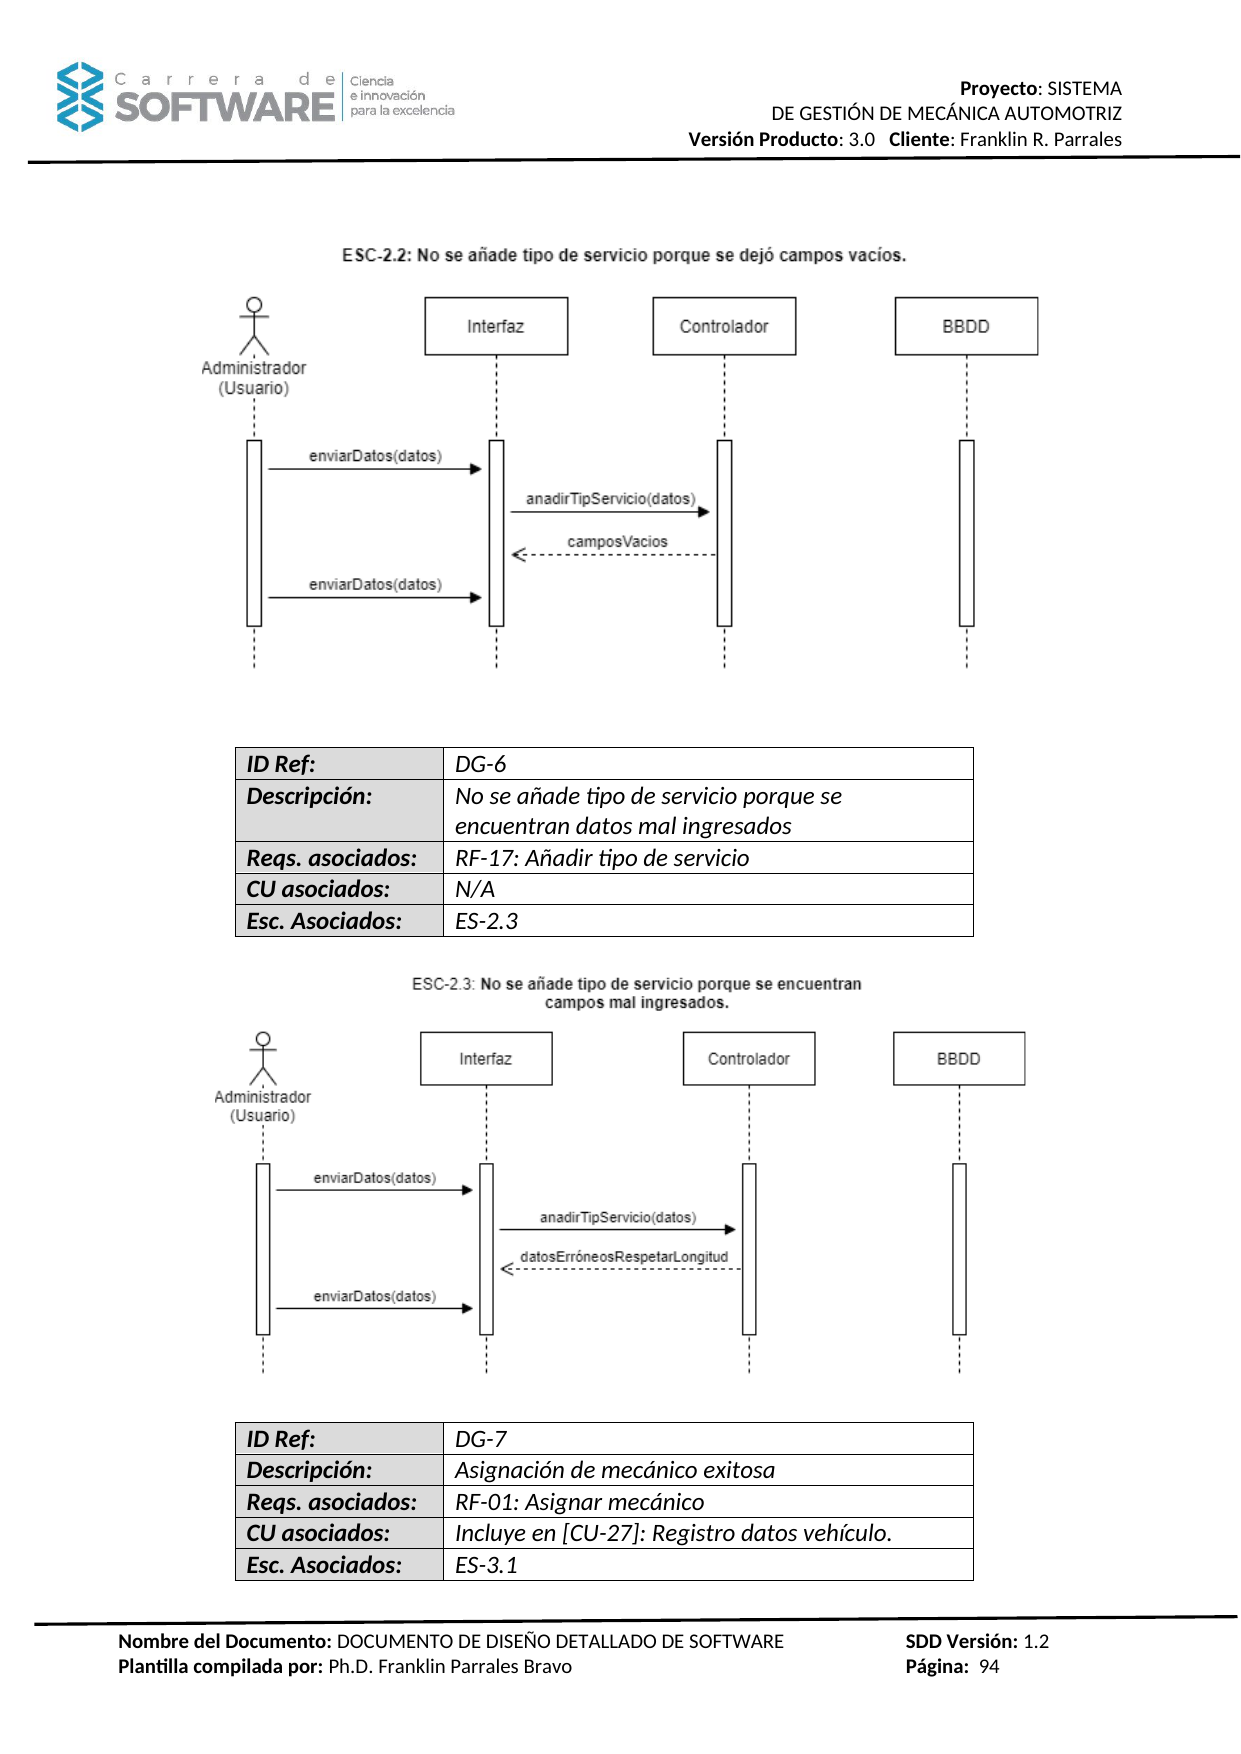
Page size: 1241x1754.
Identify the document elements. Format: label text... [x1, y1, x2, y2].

table_cell RF-17: Añadir tipo de servicio [444, 842, 973, 872]
table_cell Incluye en [CU-27]: Registro datos vehículo. [444, 1518, 973, 1548]
table_cell Descripción: [236, 780, 443, 841]
table_cell CU asociados: [236, 1518, 443, 1548]
table_header ID Ref: [236, 748, 443, 779]
table_cell RF-01: Asignar mecánico [444, 1486, 973, 1517]
table_cell ES-2.3 [444, 905, 973, 936]
table_cell CU asociados: [236, 874, 443, 904]
table_cell Esc. Asociados: [236, 1549, 443, 1580]
table_header ID Ref: [236, 1423, 443, 1453]
picture [202, 241, 1039, 670]
picture [215, 974, 1026, 1375]
table_cell ES-3.1 [444, 1549, 973, 1580]
table_header DG-7 [444, 1423, 973, 1453]
table_header DG-6 [444, 748, 973, 779]
table_cell Asignación de mecánico exitosa [444, 1455, 973, 1485]
table_cell N/A [444, 874, 973, 904]
table_cell No se añade tipo de servicio porque se encuentran datos mal ingresados [444, 780, 973, 841]
picture [46, 46, 461, 154]
table_cell Esc. Asociados: [236, 905, 443, 936]
table_cell Descripción: [236, 1455, 443, 1485]
table_cell Reqs. asociados: [236, 1486, 443, 1517]
table_cell Reqs. asociados: [236, 842, 443, 872]
